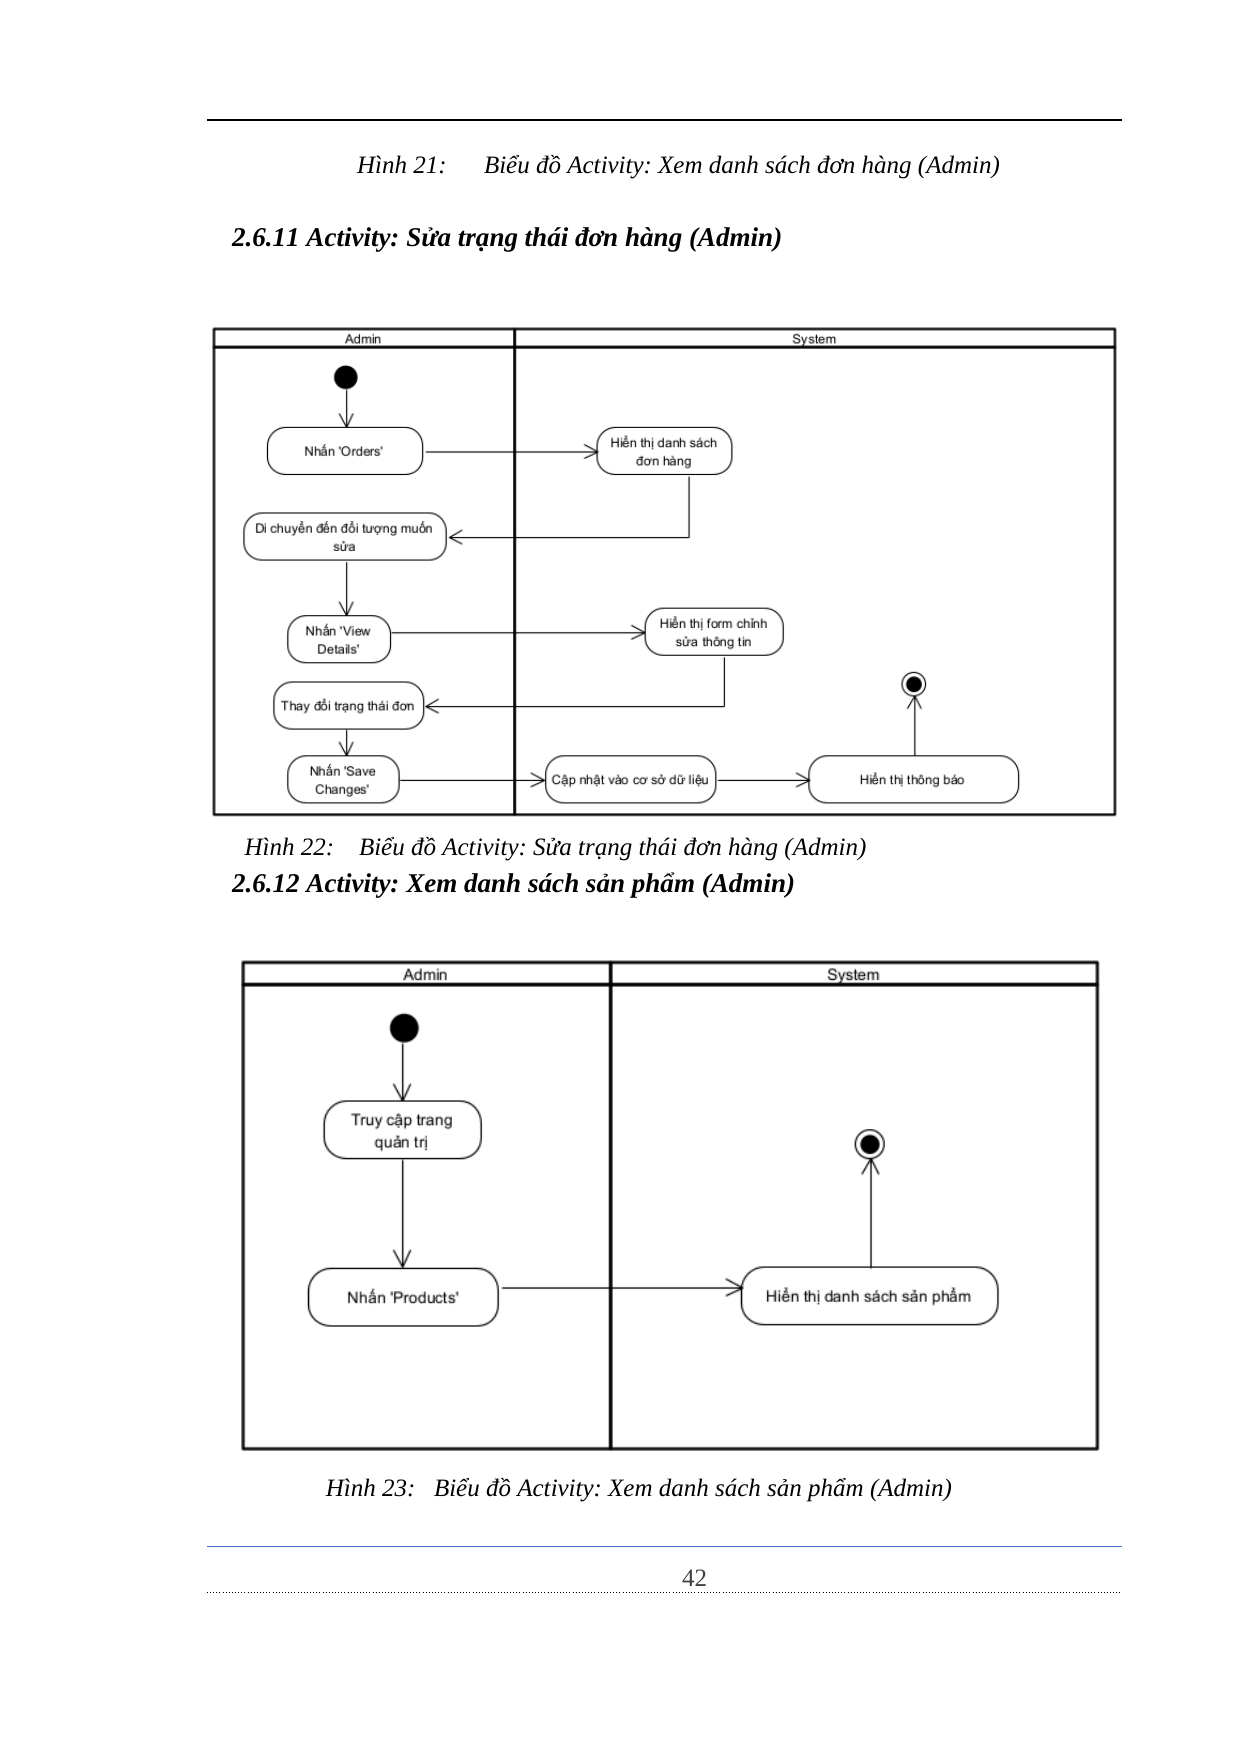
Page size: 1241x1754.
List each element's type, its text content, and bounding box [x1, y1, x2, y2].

subtitle 2.6.12 Activity: Xem danh sách sản phẩm (Admin) [232, 867, 1122, 898]
picture [206, 941, 1123, 1468]
text Hình 23: Biểu đồ Activity: Xem danh sách sản phẩm (Admin) [207, 1473, 1122, 1502]
text Hình 22: Biểu đồ Activity: Sửa trạng thái đơn hàng (Admin) [207, 832, 1122, 861]
text Hình 21: Biểu đồ Activity: Xem danh sách đơn hàng (Admin) [207, 150, 1122, 178]
subtitle 2.6.11 Activity: Sửa trạng thái đơn hàng (Admin) [232, 222, 1122, 253]
picture [206, 321, 1123, 827]
